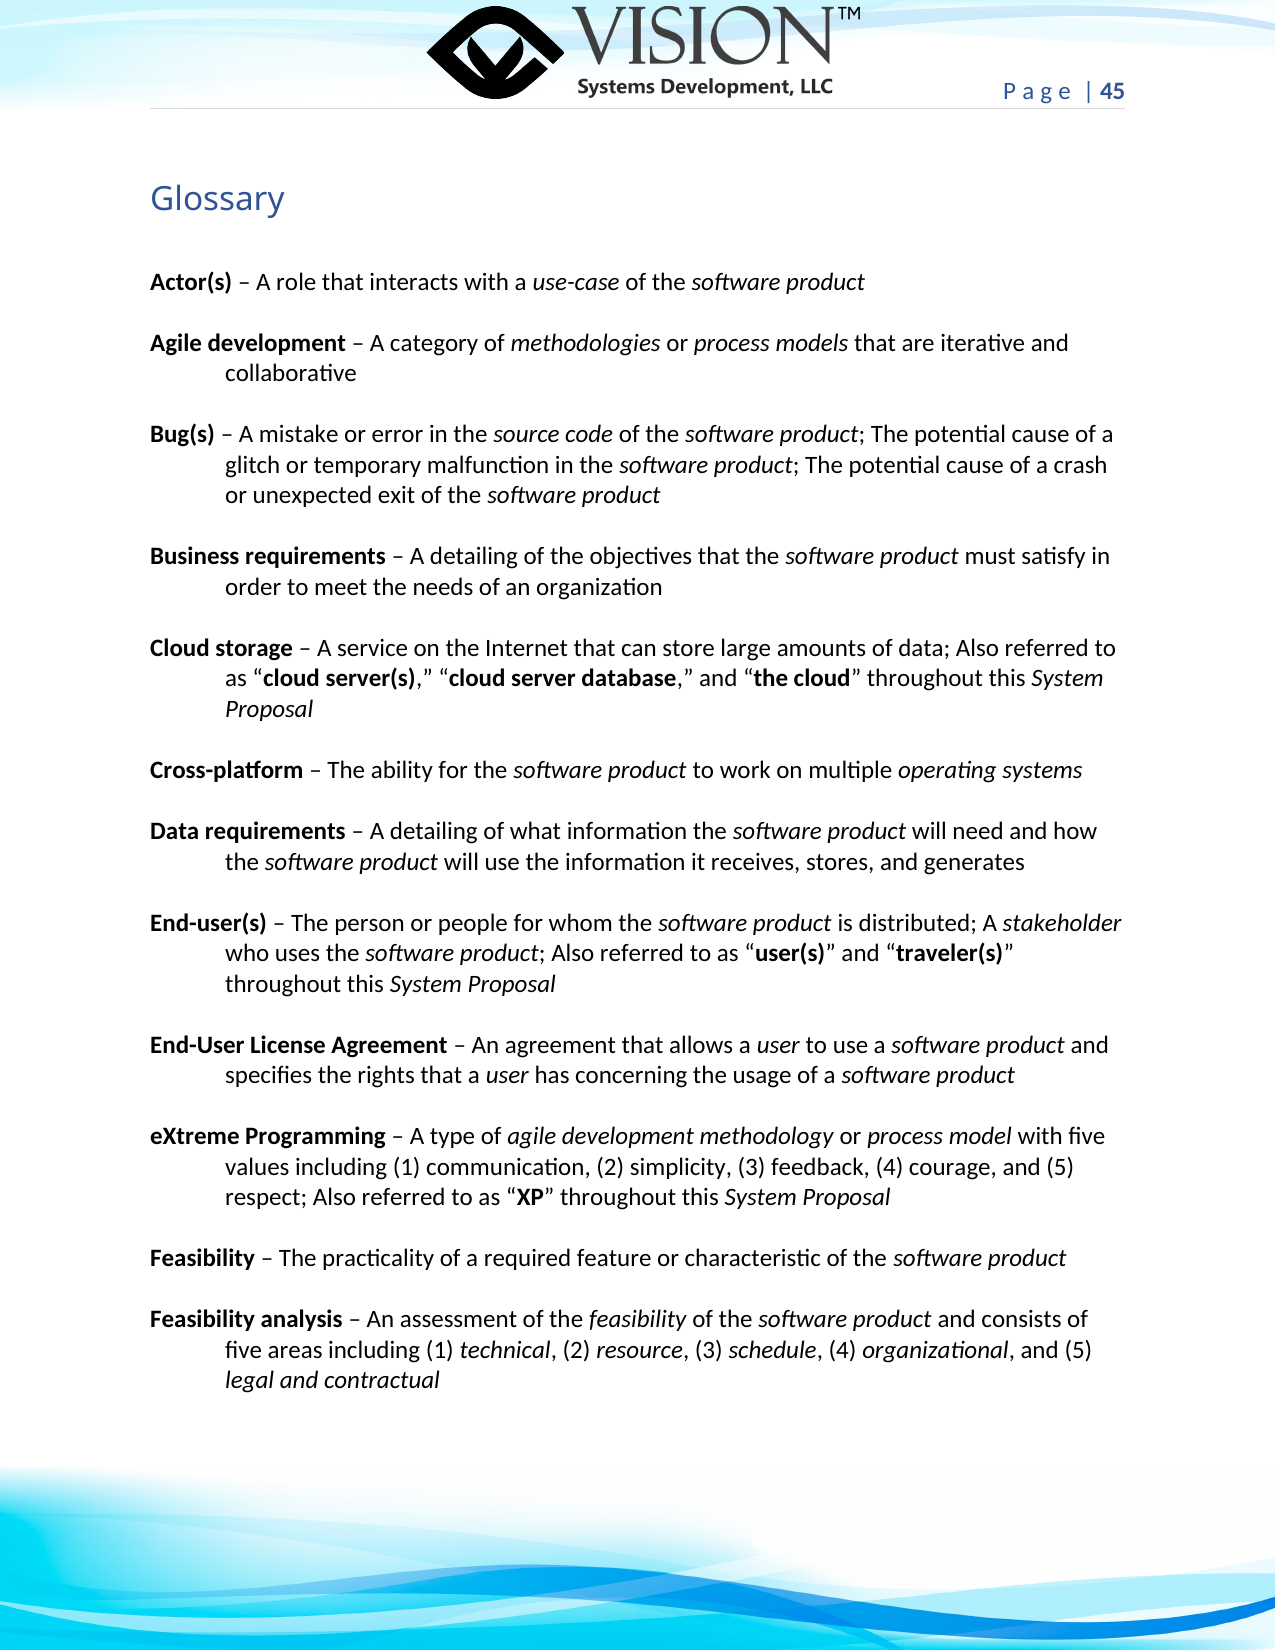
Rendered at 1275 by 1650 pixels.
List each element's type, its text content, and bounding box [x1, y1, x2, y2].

text Bug(s) – A mistake or error in the source code of the software product; The potential cause of a glitch or temporary malfunction in the software product; The potential cause of a crash or unexpected exit of the software product [150, 418, 1125, 510]
text Data requirements – A detailing of what information the software product will need and how the software product will use the information it receives, stores, and generates [150, 815, 1125, 876]
text Actor(s) – A role that interacts with a use-case of the software product [150, 266, 1125, 296]
text Agile development – A category of methodologies or process models that are iterative and collaborative [150, 327, 1125, 388]
subtitle Glossary [150, 175, 1125, 220]
text Cross-platform – The ability for the software product to work on multiple operating systems [150, 754, 1125, 785]
text eXtreme Programming – A type of agile development methodology or process model with five values including (1) communication, (2) simplicity, (3) feedback, (4) courage, and (5) respect; Also referred to as “XP” throughout this System Proposal [150, 1120, 1125, 1212]
picture [426, 6, 564, 99]
text Business requirements – A detailing of the objectives that the software product must satisfy in order to meet the needs of an organization [150, 541, 1125, 602]
text Feasibility analysis – An assessment of the feasibility of the software product and consists of five areas including (1) technical, (2) resource, (3) schedule, (4) organizational, and (5) legal and contractual [150, 1303, 1125, 1395]
picture [0, 1467, 1275, 1650]
text Feasibility – The practicality of a required feature or characteristic of the software product [150, 1242, 1125, 1273]
text End-user(s) – The person or people for whom the software product is distributed; A stakeholder who uses the software product; Also referred to as “user(s)” and “traveler(s)” throughout this System Proposal [150, 907, 1125, 998]
picture [571, 6, 861, 99]
text End-User License Agreement – An agreement that allows a user to use a software product and specifies the rights that a user has concerning the usage of a software product [150, 1029, 1125, 1090]
text Cloud storage – A service on the Internet that can store large amounts of data; Also referred to as “cloud server(s),” “cloud server database,” and “the cloud” throughout this System Proposal [150, 632, 1125, 724]
